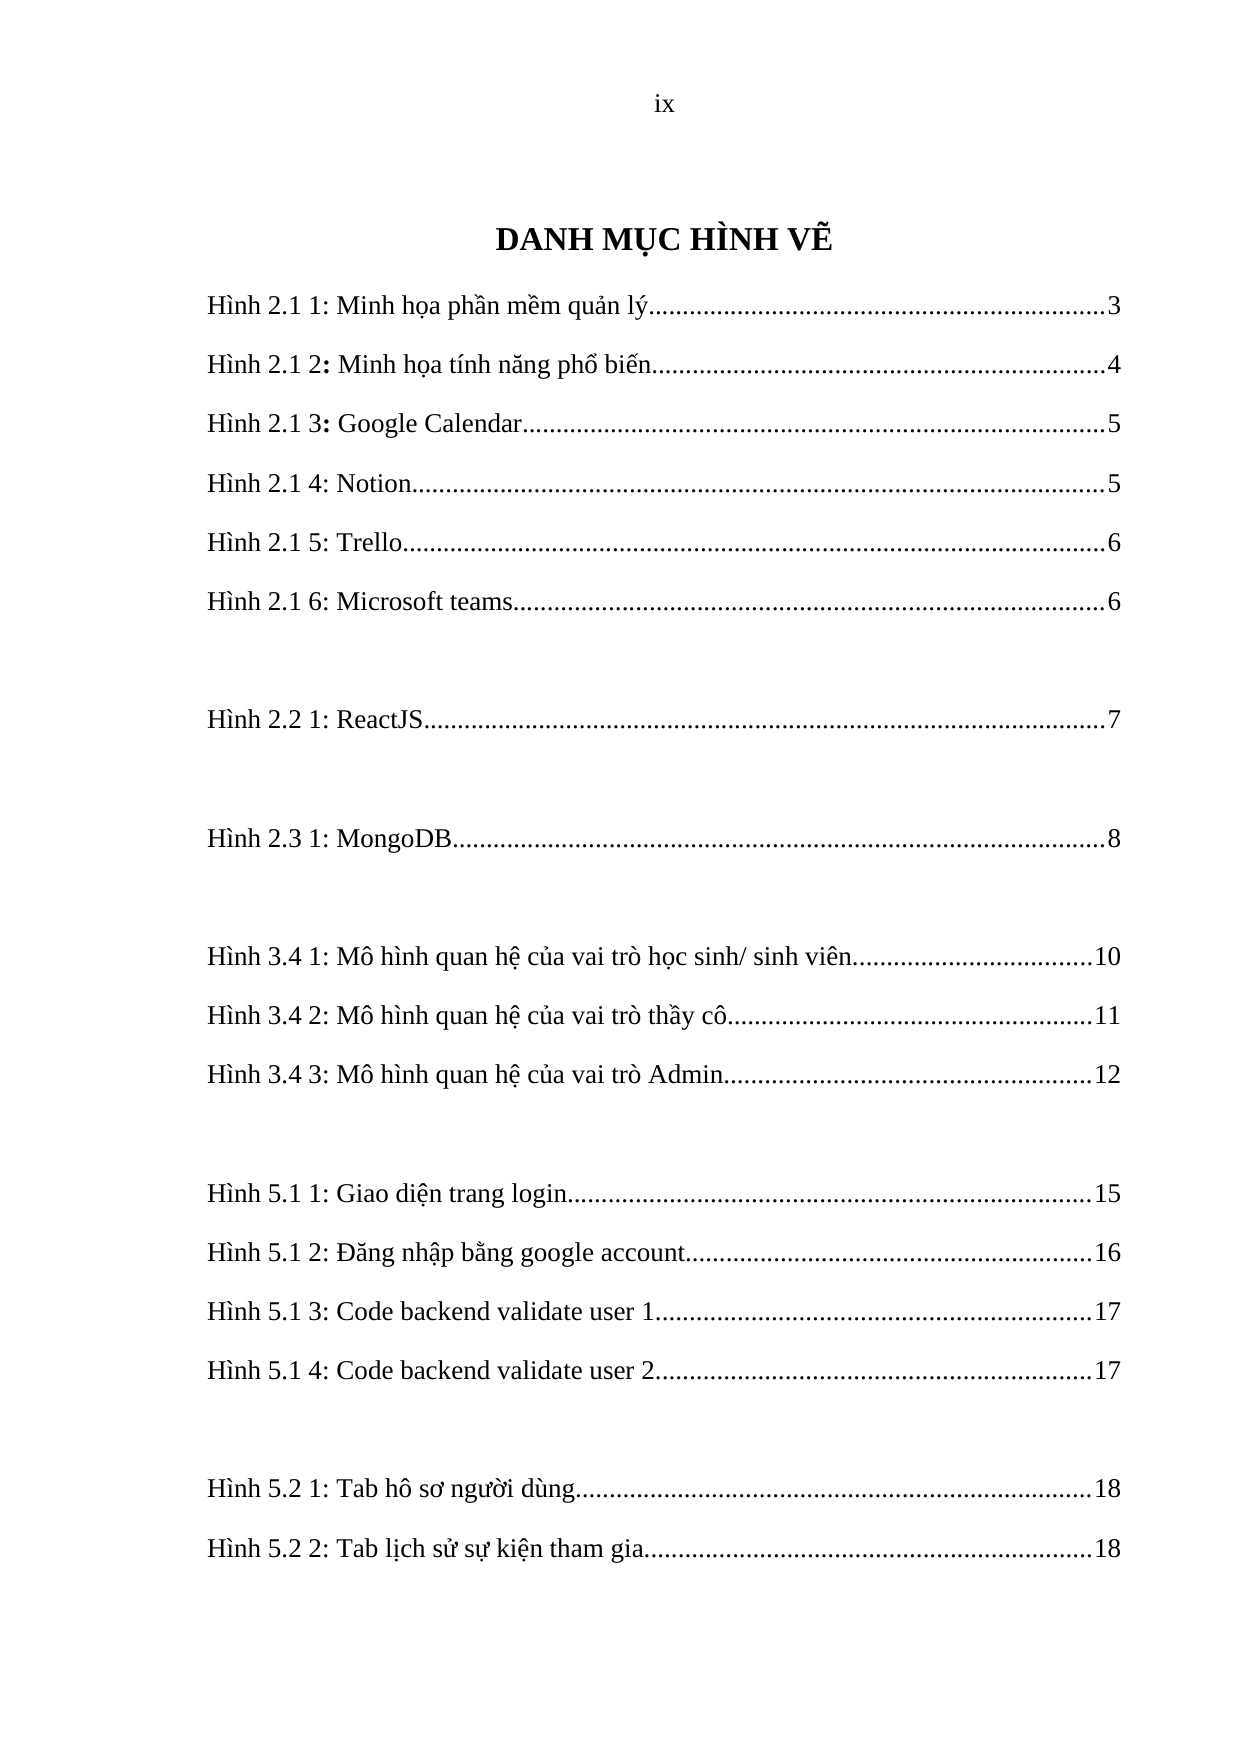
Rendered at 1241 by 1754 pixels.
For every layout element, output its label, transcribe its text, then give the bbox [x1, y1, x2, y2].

text Hình 5.2 1: Tab hô sơ người dùng. 18 [207, 1473, 1122, 1504]
text Hình 2.1 6: Microsoft teams. 6 [207, 585, 1122, 616]
text Hình 3.4 1: Mô hình quan hệ của vai trò học sinh/ sinh viên. 10 [207, 940, 1122, 971]
text Hình 5.1 4: Code backend validate user 2. 17 [207, 1354, 1122, 1385]
text Hình 5.1 1: Giao diện trang login. 15 [207, 1177, 1122, 1208]
text Hình 5.1 2: Đăng nhập bằng google account. 16 [207, 1236, 1122, 1267]
text Hình 2.1 4: Notion. 5 [207, 467, 1122, 498]
text Hình 2.1 2: Minh họa tính năng phổ biến. 4 [207, 348, 1122, 379]
subtitle DANH MỤC HÌNH VẼ [207, 219, 1122, 258]
text Hình 2.1 1: Minh họa phần mềm quản lý. 3 [207, 289, 1122, 320]
text Hình 2.1 3: Google Calendar. 5 [207, 408, 1122, 439]
text Hình 2.2 1: ReactJS. 7 [207, 703, 1122, 734]
text Hình 3.4 3: Mô hình quan hệ của vai trò Admin. 12 [207, 1058, 1122, 1089]
text Hình 5.2 2: Tab lịch sử sự kiện tham gia. 18 [207, 1532, 1122, 1563]
text Hình 5.1 3: Code backend validate user 1. 17 [207, 1295, 1122, 1326]
text Hình 2.3 1: MongoDB. 8 [207, 822, 1122, 853]
text Hình 2.1 5: Trello. 6 [207, 526, 1122, 557]
text Hình 3.4 2: Mô hình quan hệ của vai trò thầy cô. 11 [207, 999, 1122, 1030]
